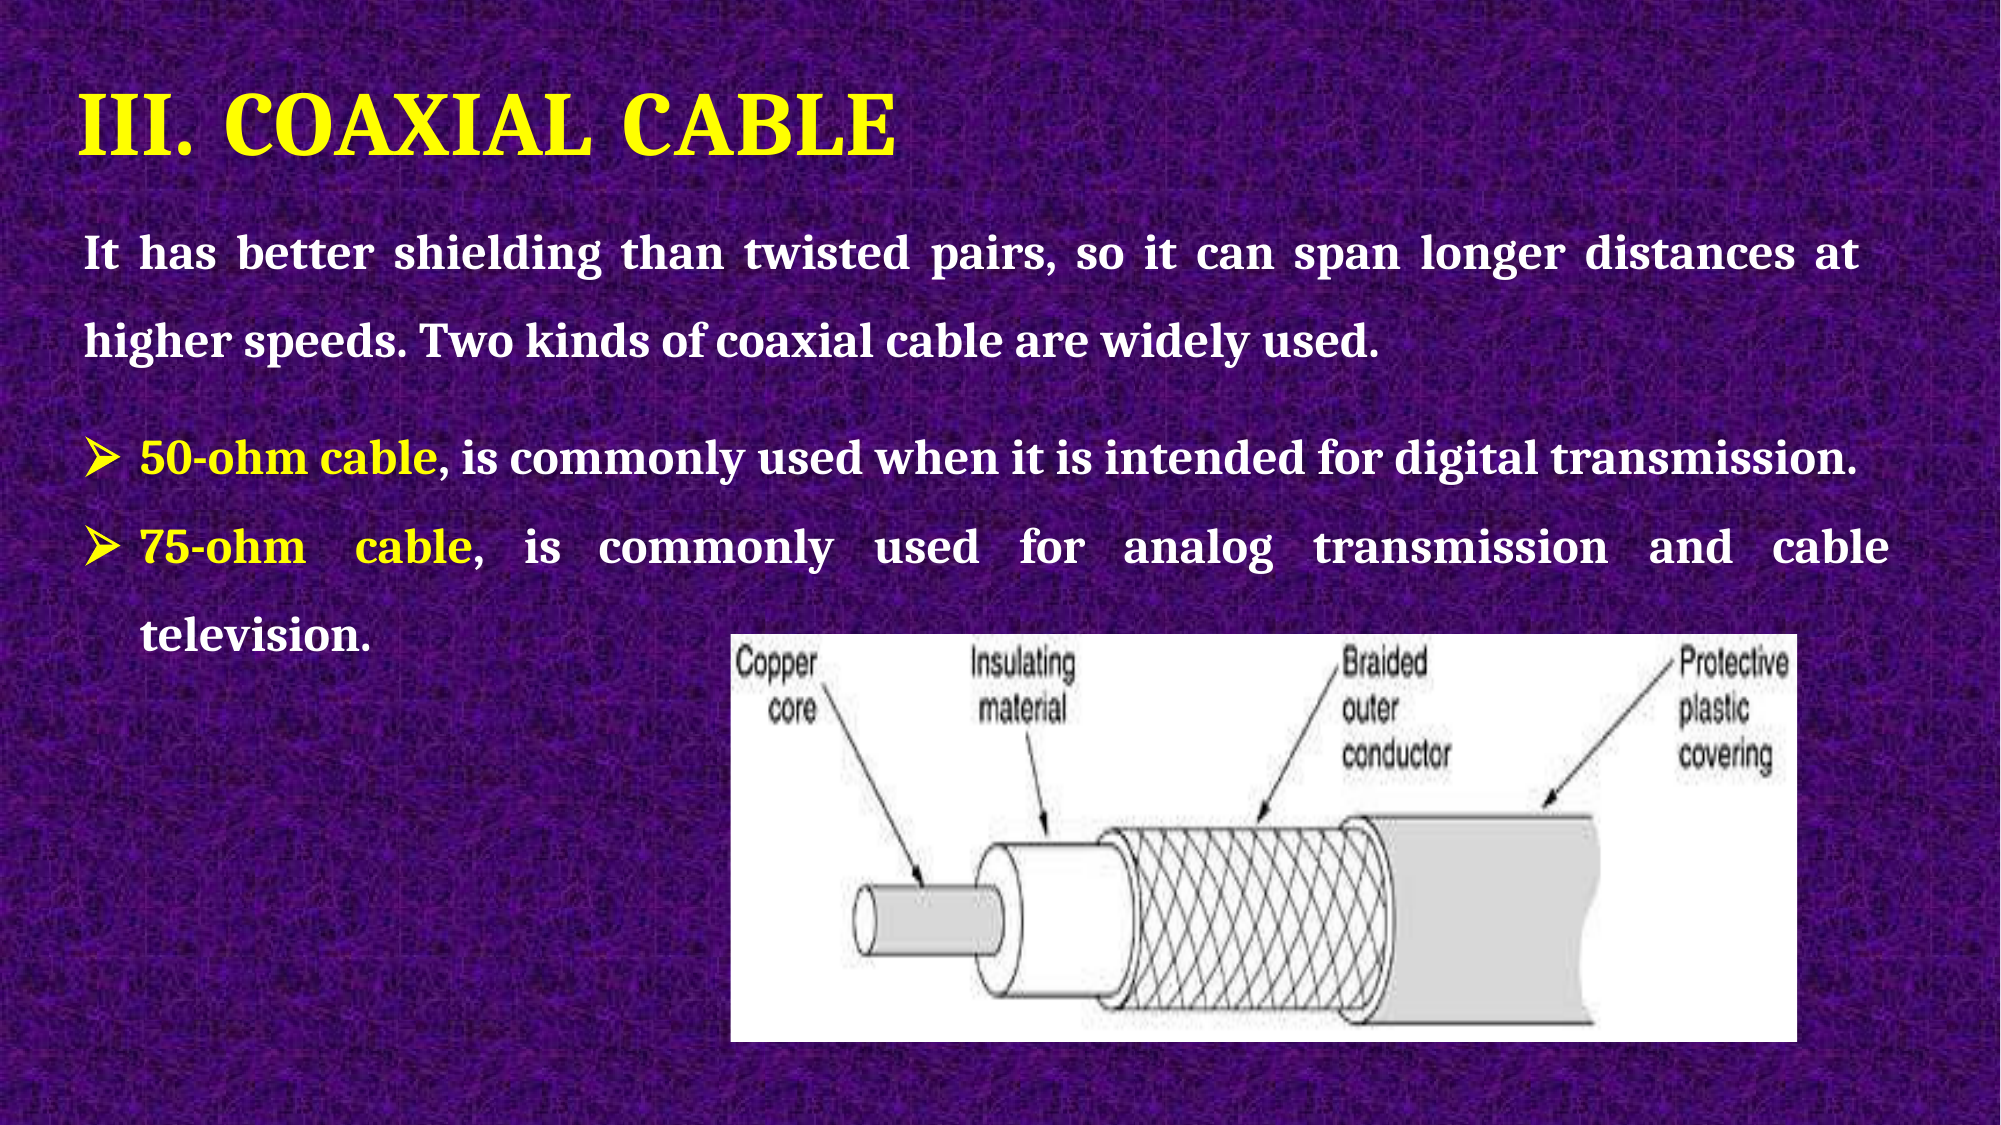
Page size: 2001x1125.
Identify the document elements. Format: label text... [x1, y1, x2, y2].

subtitle COAXIAL CABLE [76, 73, 1944, 178]
text It has better shielding than twisted pairs, so it can span longer distances at higher speeds. Two kinds of coaxial cable are widely used. [83, 224, 1944, 370]
list 50-ohm cable, is commonly used when it is intended for digital transmission. [83, 430, 1944, 487]
list 75-ohm cable, is commonly used for analog transmission and cable television. [83, 518, 1894, 664]
picture [0, 0, 2001, 1125]
